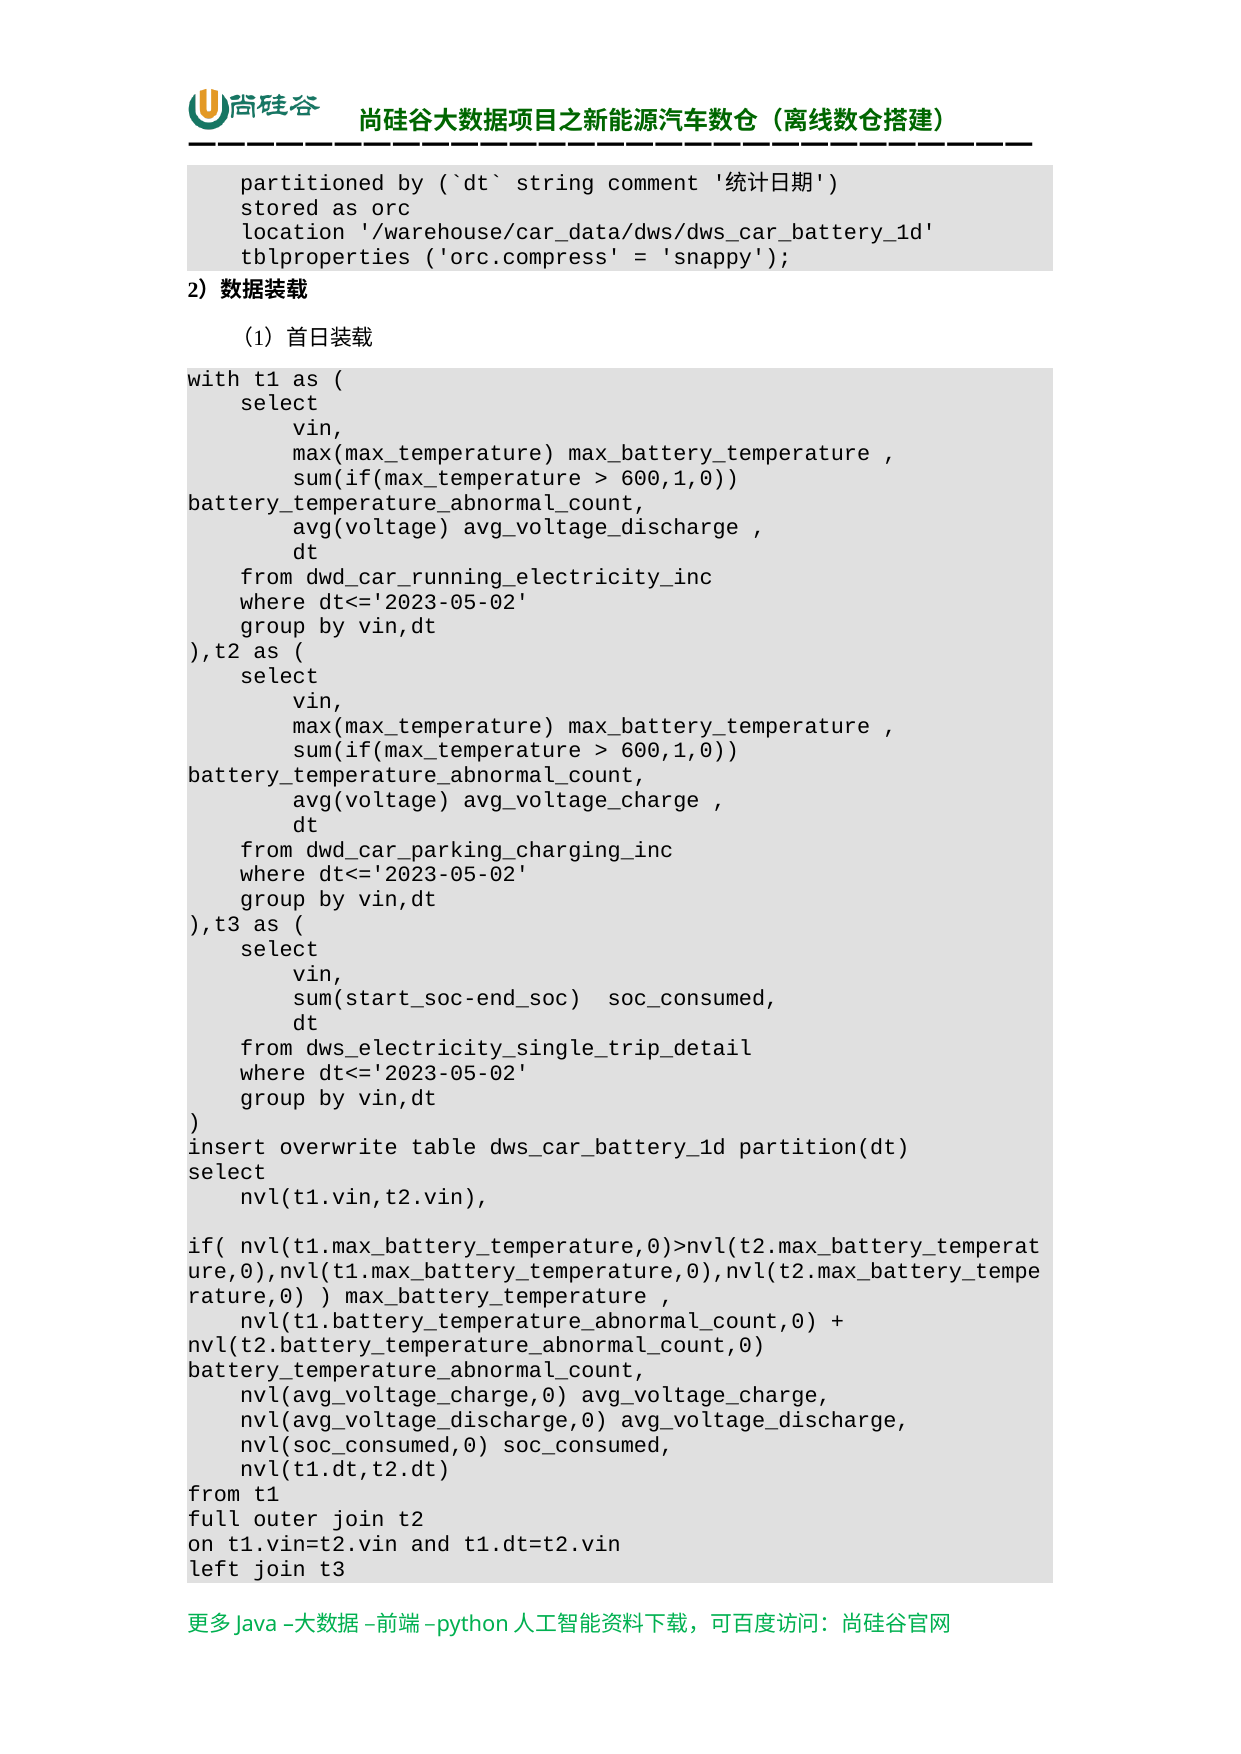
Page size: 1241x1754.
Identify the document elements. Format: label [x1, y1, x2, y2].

picture [187, 88, 320, 130]
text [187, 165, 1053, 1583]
